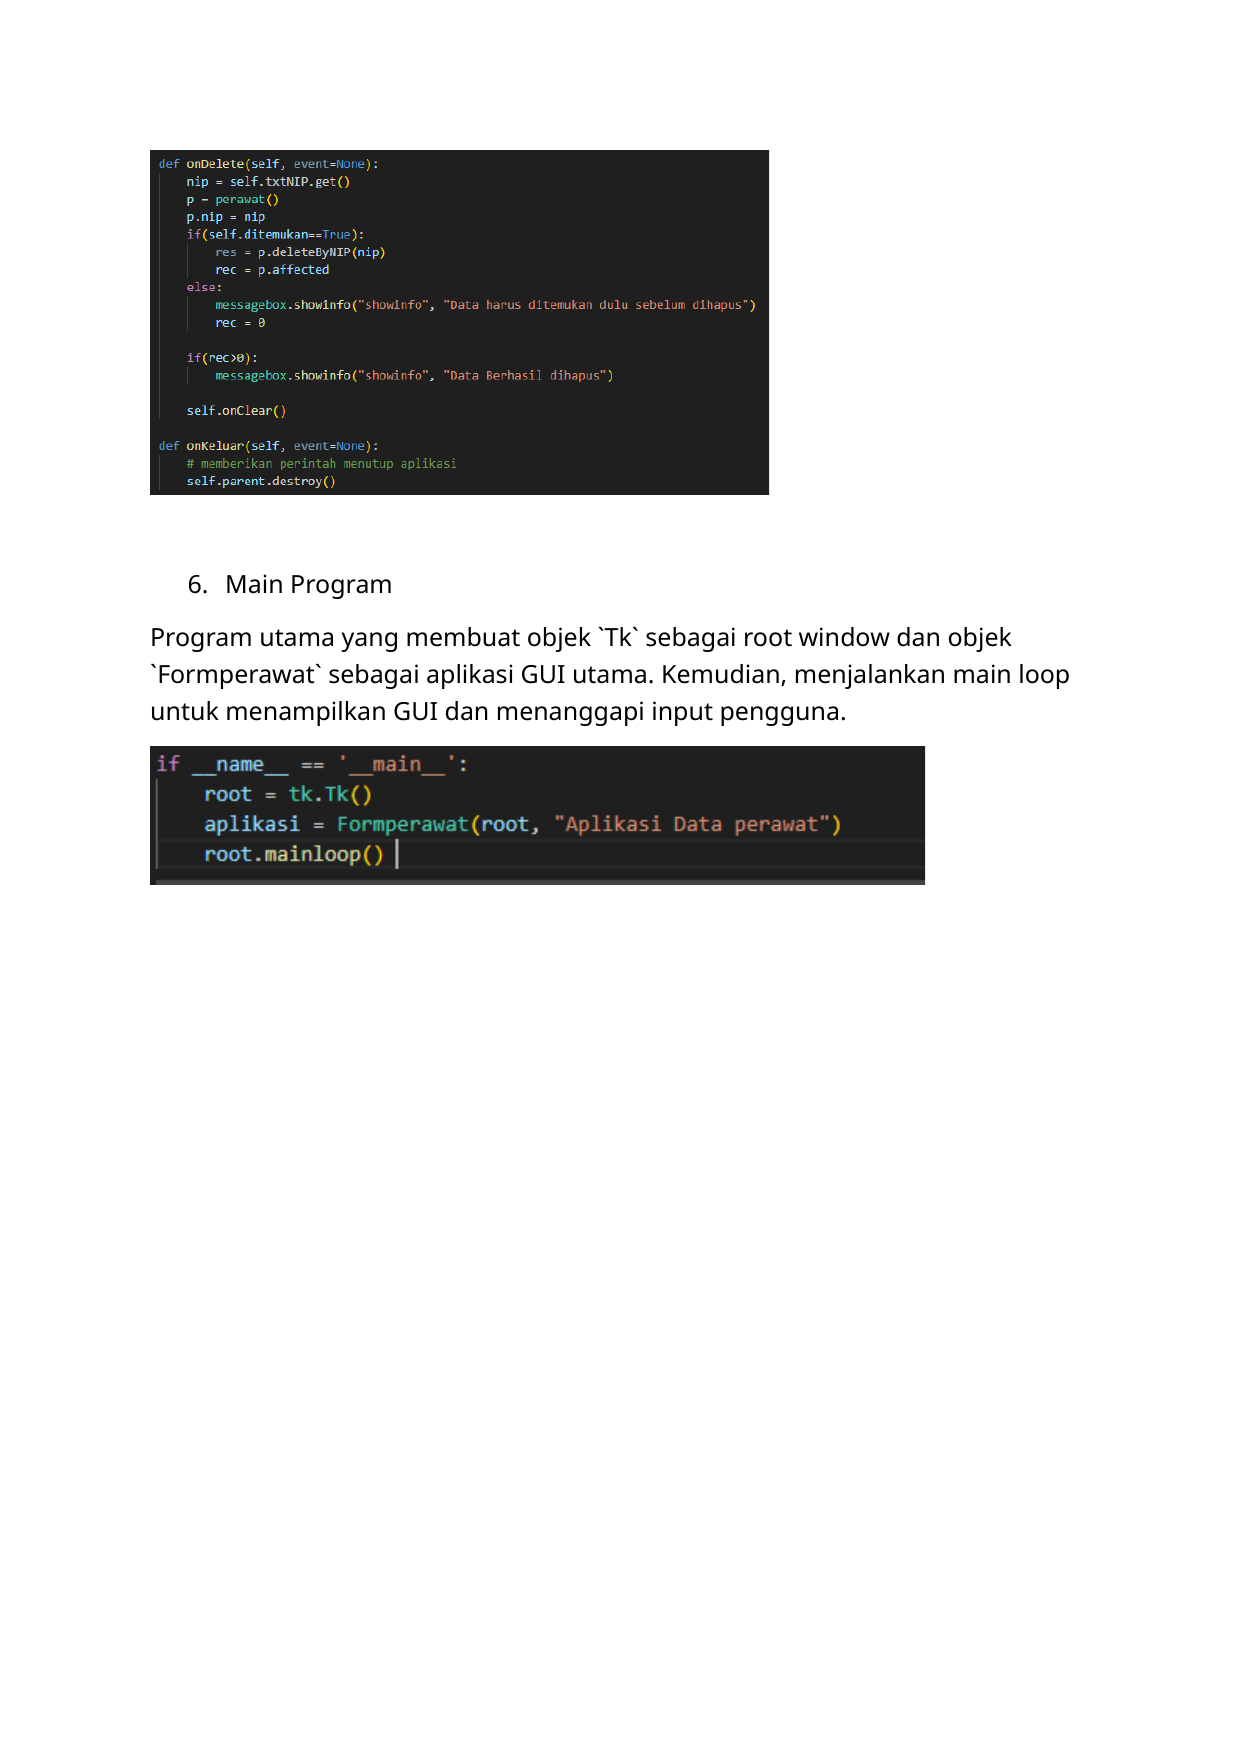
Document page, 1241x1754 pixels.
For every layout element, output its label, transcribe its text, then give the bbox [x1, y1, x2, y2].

text Program utama yang membuat objek `Tk` sebagai root window dan objek `Formperawat` sebagai aplikasi GUI utama. Kemudian, menjalankan main loop untuk menampilkan GUI dan menanggapi input pengguna. [150, 620, 1090, 727]
picture [150, 746, 926, 885]
picture [150, 150, 770, 495]
list Main Program [187, 566, 1090, 601]
